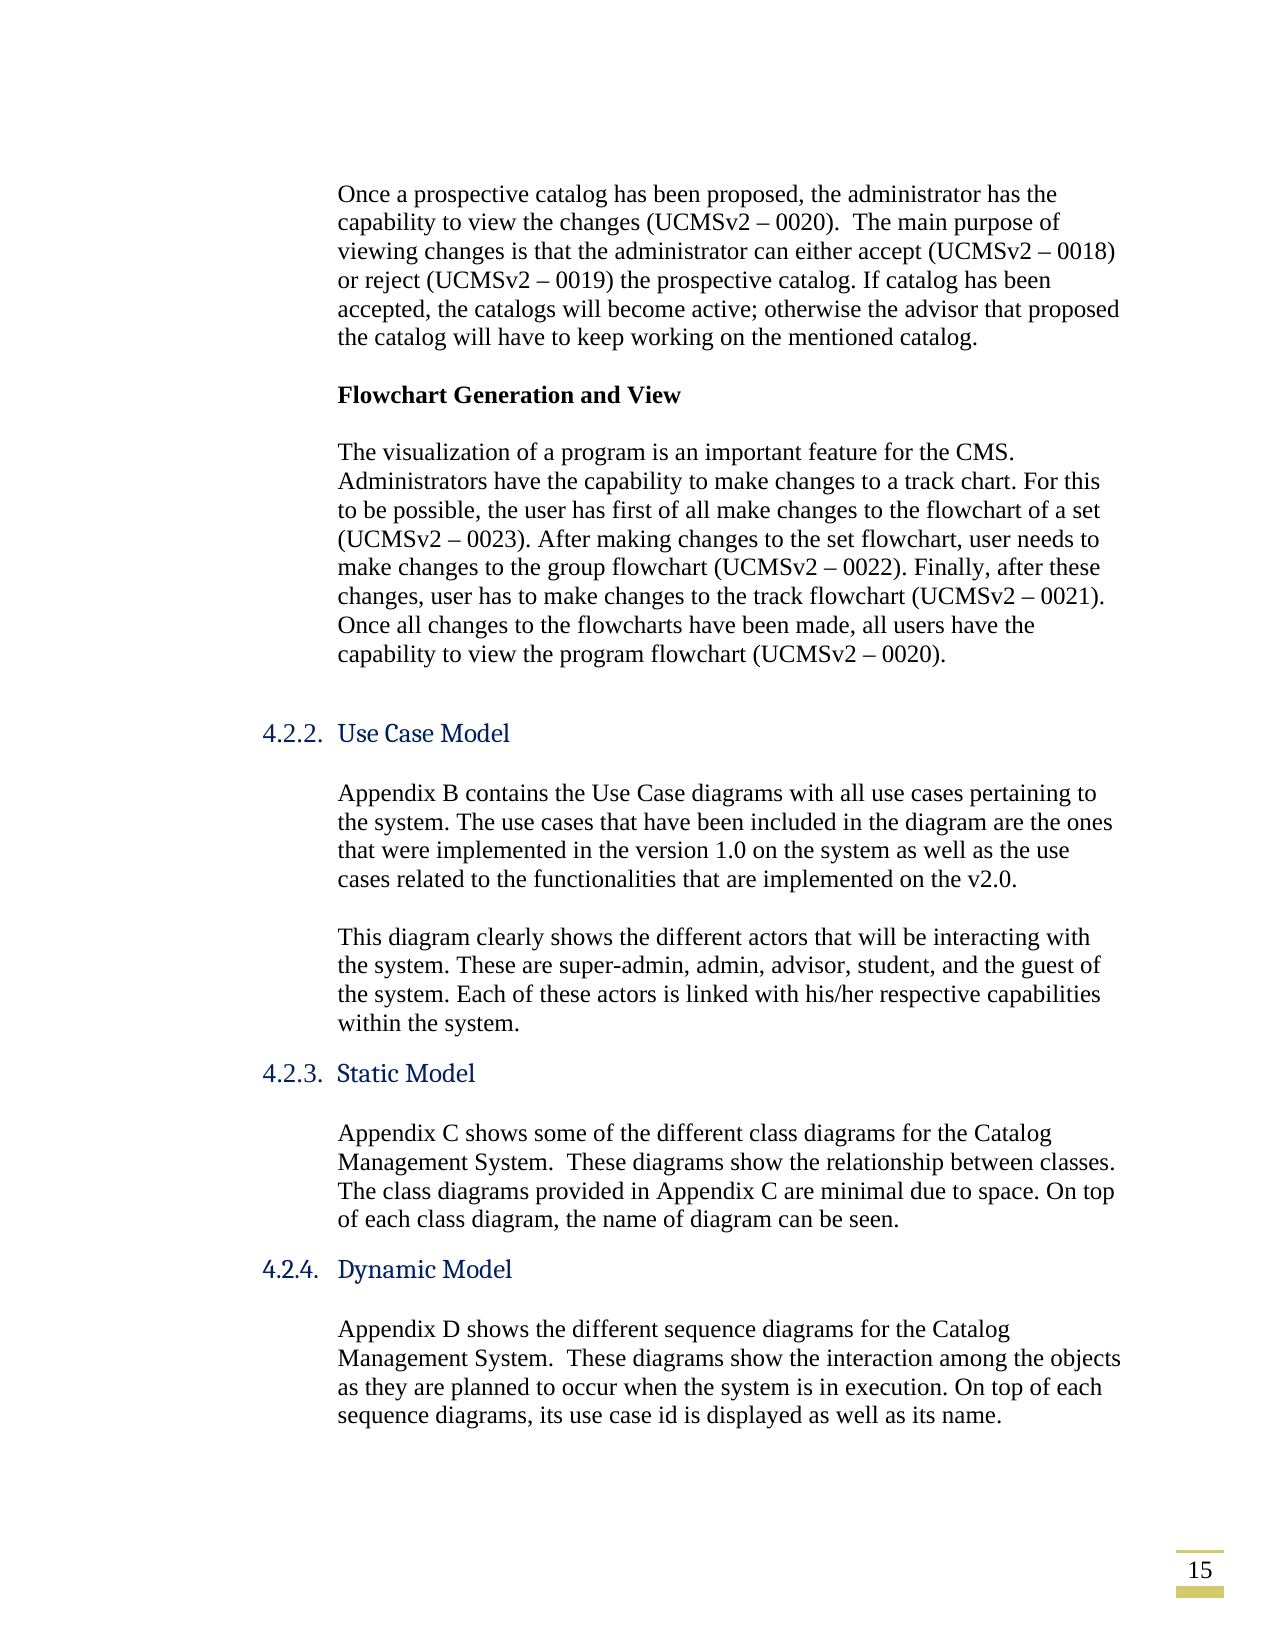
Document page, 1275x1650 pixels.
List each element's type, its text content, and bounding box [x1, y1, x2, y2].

subtitle Static Model [262, 1057, 1125, 1089]
subtitle Use Case Model [262, 717, 1125, 749]
text The visualization of a program is an important feature for the CMS. Administrators have the capability to make changes to a track chart. For this to be possible, the user has first of all make changes to the flowchart of a set (UCMSv2 – 0023). After making changes to the set flowchart, user needs to make changes to the group flowchart (UCMSv2 – 0022). Finally, after these changes, user has to make changes to the track flowchart (UCMSv2 – 0021). Once all changes to the flowcharts have been made, all users have the capability to view the program flowchart (UCMSv2 – 0020). [337, 437, 1125, 667]
text Appendix D shows the different sequence diagrams for the Catalog Management System. These diagrams show the interaction among the objects as they are planned to occur when the system is in execution. On top of each sequence diagrams, its use case id is displayed as well as its name. [337, 1314, 1125, 1429]
text Appendix B contains the Use Case diagrams with all use cases pertaining to the system. The use cases that have been included in the diagram are the ones that were implemented in the version 1.0 on the system as well as the use cases related to the functionalities that are implemented on the v2.0. [337, 778, 1125, 893]
text Flowchart Generation and View [337, 380, 1125, 409]
text Appendix C shows some of the different class diagrams for the Catalog Management System. These diagrams show the relationship between classes. The class diagrams provided in Appendix C are minimal due to space. On top of each class diagram, the name of diagram can be seen. [337, 1118, 1125, 1233]
subtitle Dynamic Model [262, 1254, 1125, 1285]
text Once a prospective catalog has been proposed, the administrator has the capability to view the changes (UCMSv2 – 0020). The main purpose of viewing changes is that the administrator can either accept (UCMSv2 – 0018) or reject (UCMSv2 – 0019) the prospective catalog. If catalog has been accepted, the catalogs will become active; otherwise the advisor that proposed the catalog will have to keep working on the mentioned catalog. [337, 179, 1125, 351]
text This diagram clearly shows the different actors that will be interacting with the system. These are super-admin, admin, advisor, student, and the guest of the system. Each of these actors is linked with his/her respective capabilities within the system. [337, 922, 1125, 1037]
